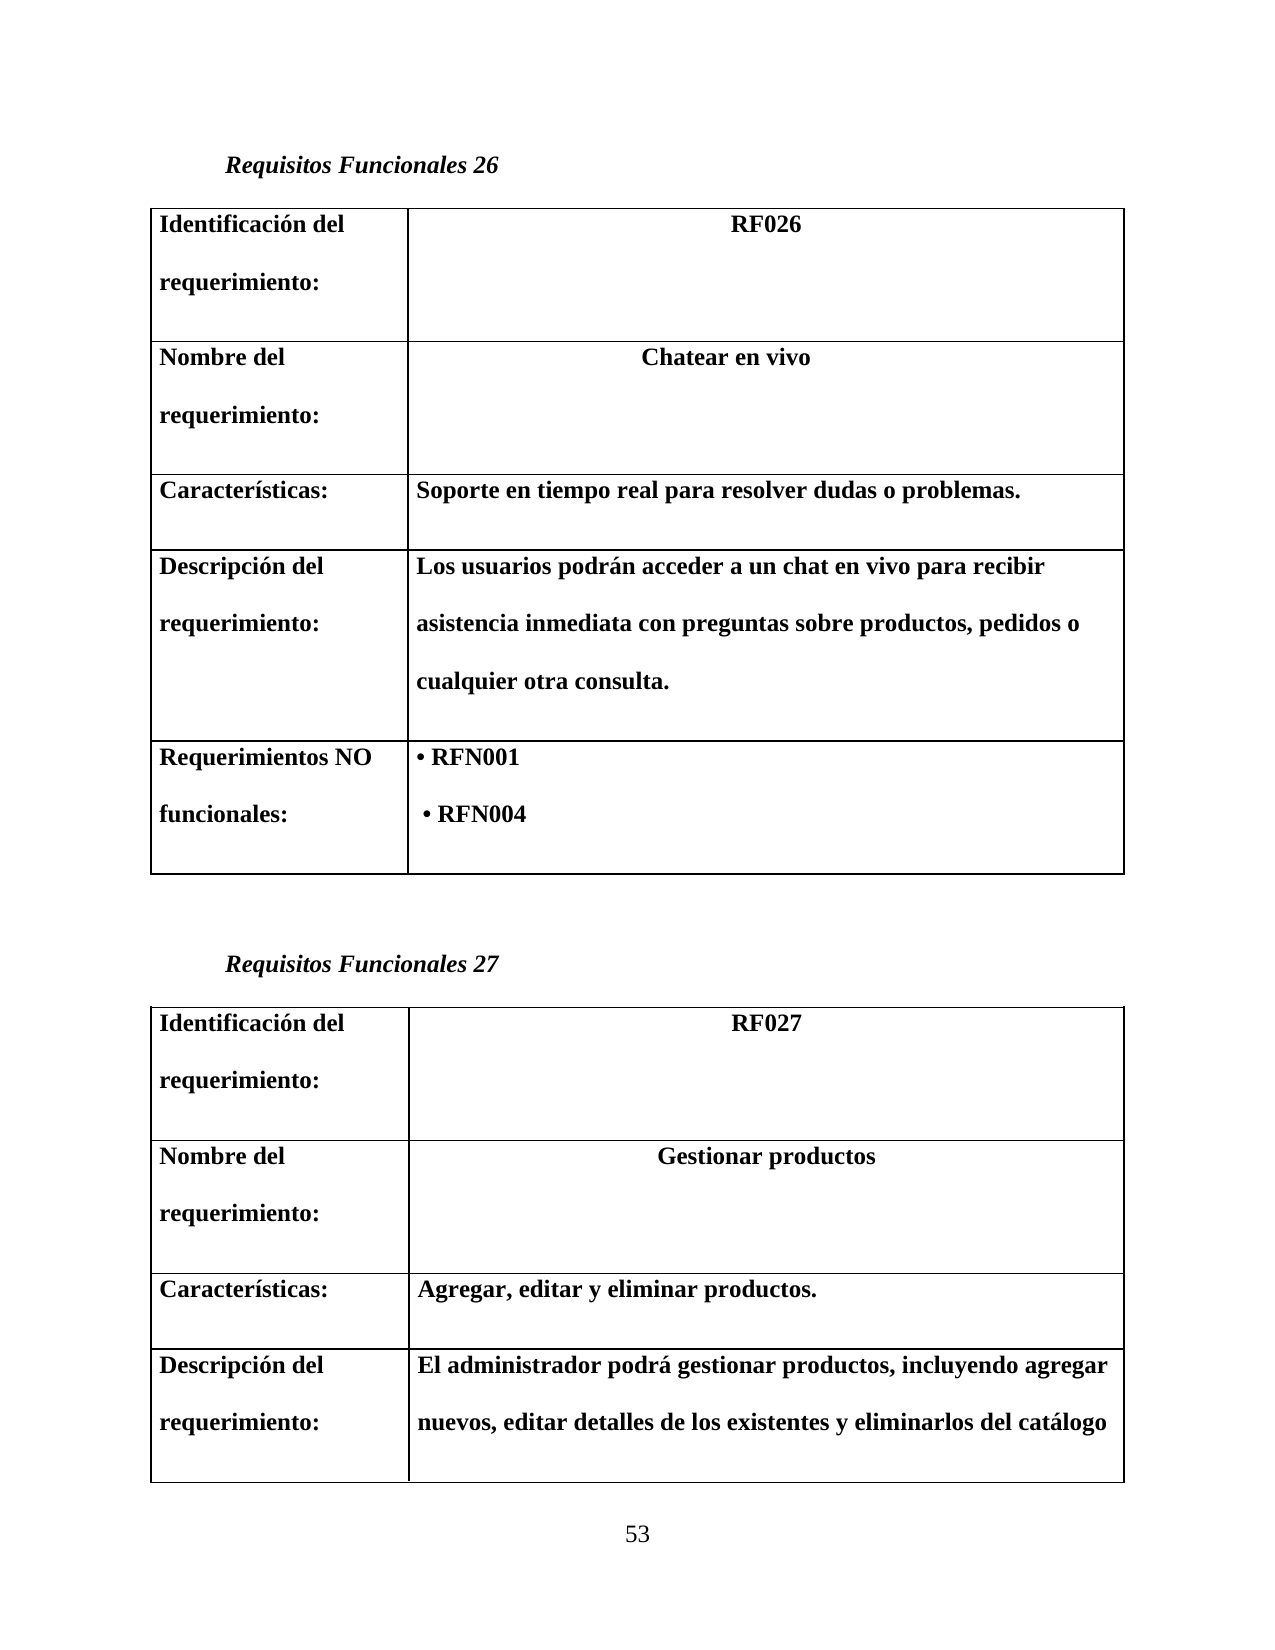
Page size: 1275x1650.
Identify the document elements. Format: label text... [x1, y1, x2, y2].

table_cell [410, 1350, 1123, 1481]
table_cell Los usuarios podrán acceder a un chat en vivo para recibir asistencia inmediata con preguntas sobre productos, pedidos o cualquier otra consulta. [409, 551, 1123, 740]
table_cell • RFN001 • RFN004 [409, 742, 1123, 873]
table_header RF027 [410, 1008, 1123, 1139]
table_cell Características: [152, 475, 407, 549]
table_cell Nombre del requerimiento: [152, 342, 407, 474]
table_cell Requerimientos NO funcionales: [152, 742, 407, 873]
table_cell Chatear en vivo [409, 342, 1123, 474]
table_cell Descripción del requerimiento: [152, 551, 407, 740]
table_cell Características: [152, 1274, 408, 1348]
table_cell Agregar, editar y eliminar productos. [410, 1274, 1123, 1348]
table_header Identificación del requerimiento: [152, 1008, 408, 1139]
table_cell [152, 1350, 408, 1481]
table_cell Soporte en tiempo real para resolver dudas o problemas. [409, 475, 1123, 549]
table_header RF026 [409, 209, 1123, 341]
table_cell Gestionar productos [410, 1141, 1123, 1273]
table_header Identificación del requerimiento: [152, 209, 407, 341]
table_cell Nombre del requerimiento: [152, 1141, 408, 1273]
subtitle Requisitos Funcionales 26 [150, 150, 1125, 179]
subtitle Requisitos Funcionales 27 [150, 949, 1125, 978]
